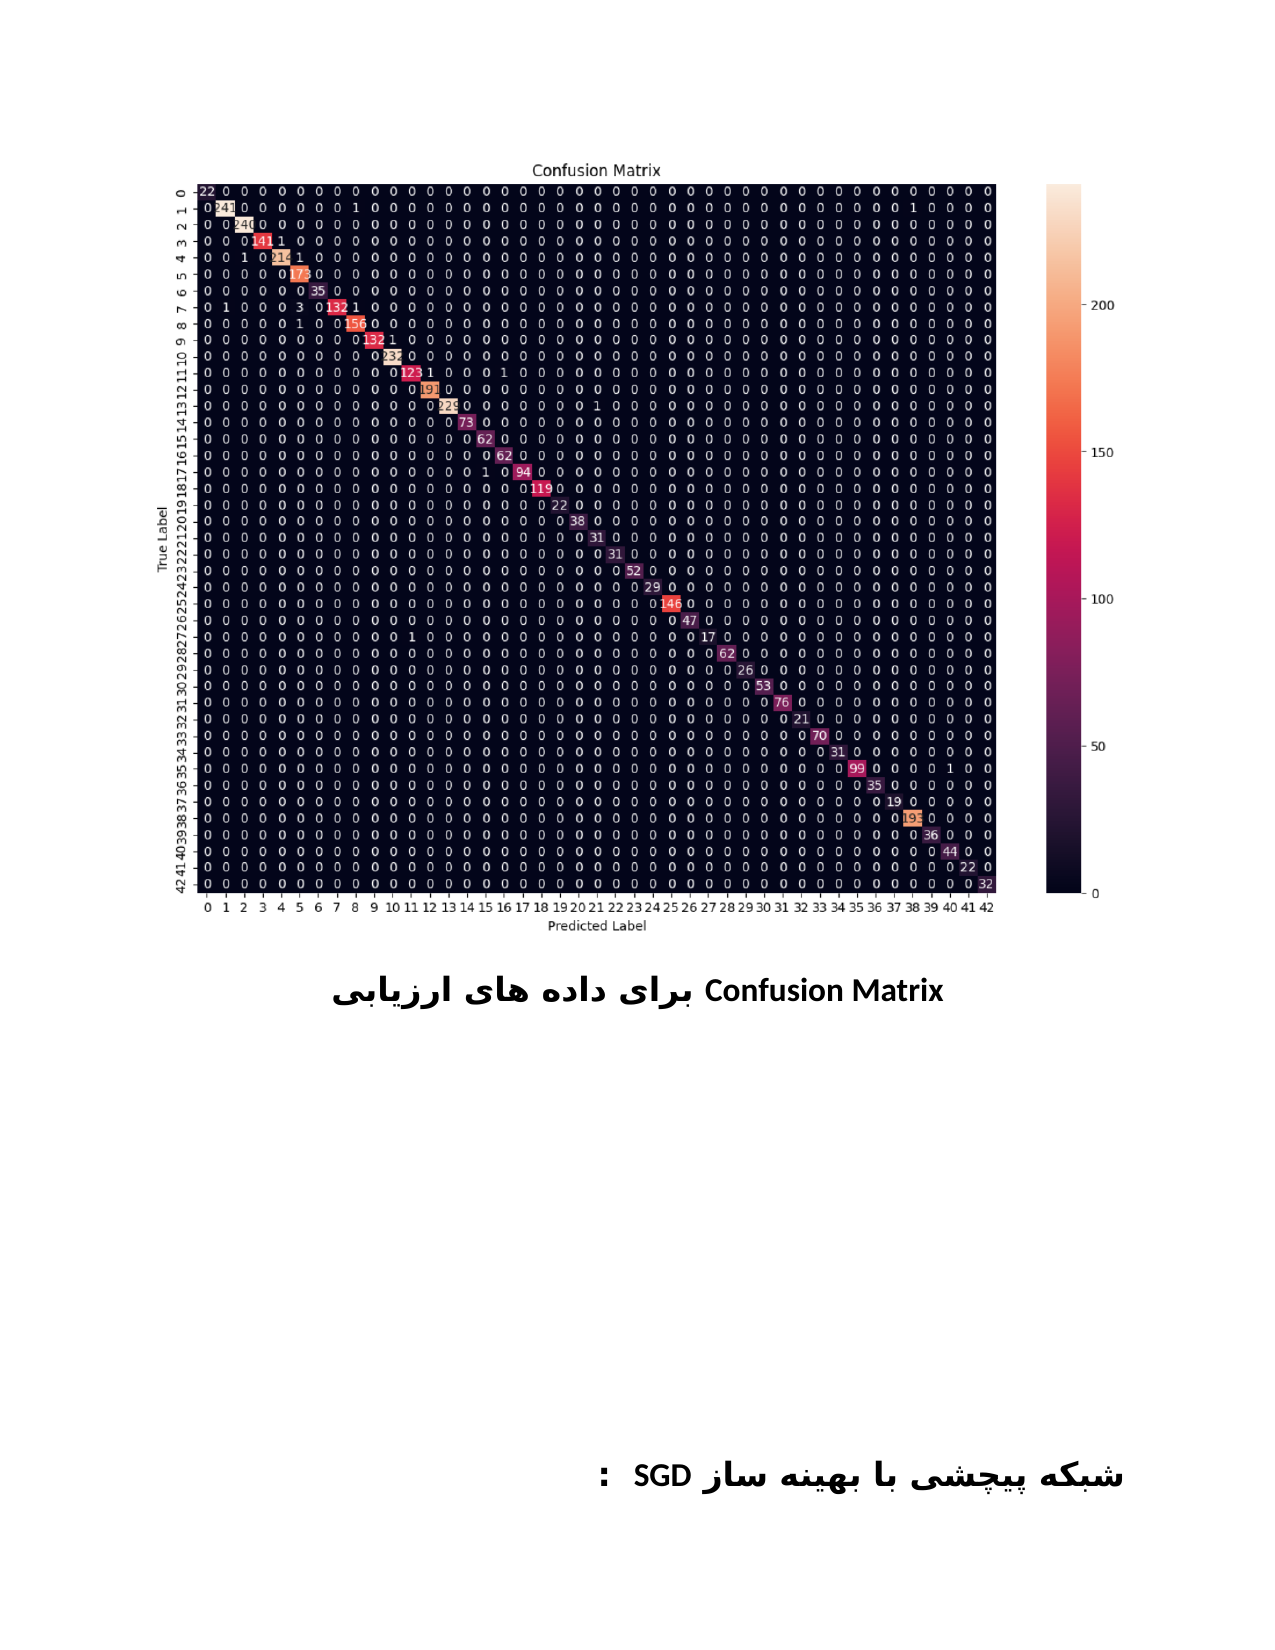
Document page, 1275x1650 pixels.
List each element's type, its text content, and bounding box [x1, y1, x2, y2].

picture [150, 150, 1125, 951]
text شبکه پیچشی با بهینه ساز SGD : [150, 1454, 1125, 1495]
text Confusion Matrix برای داده های ارزیابی [150, 969, 1125, 1010]
